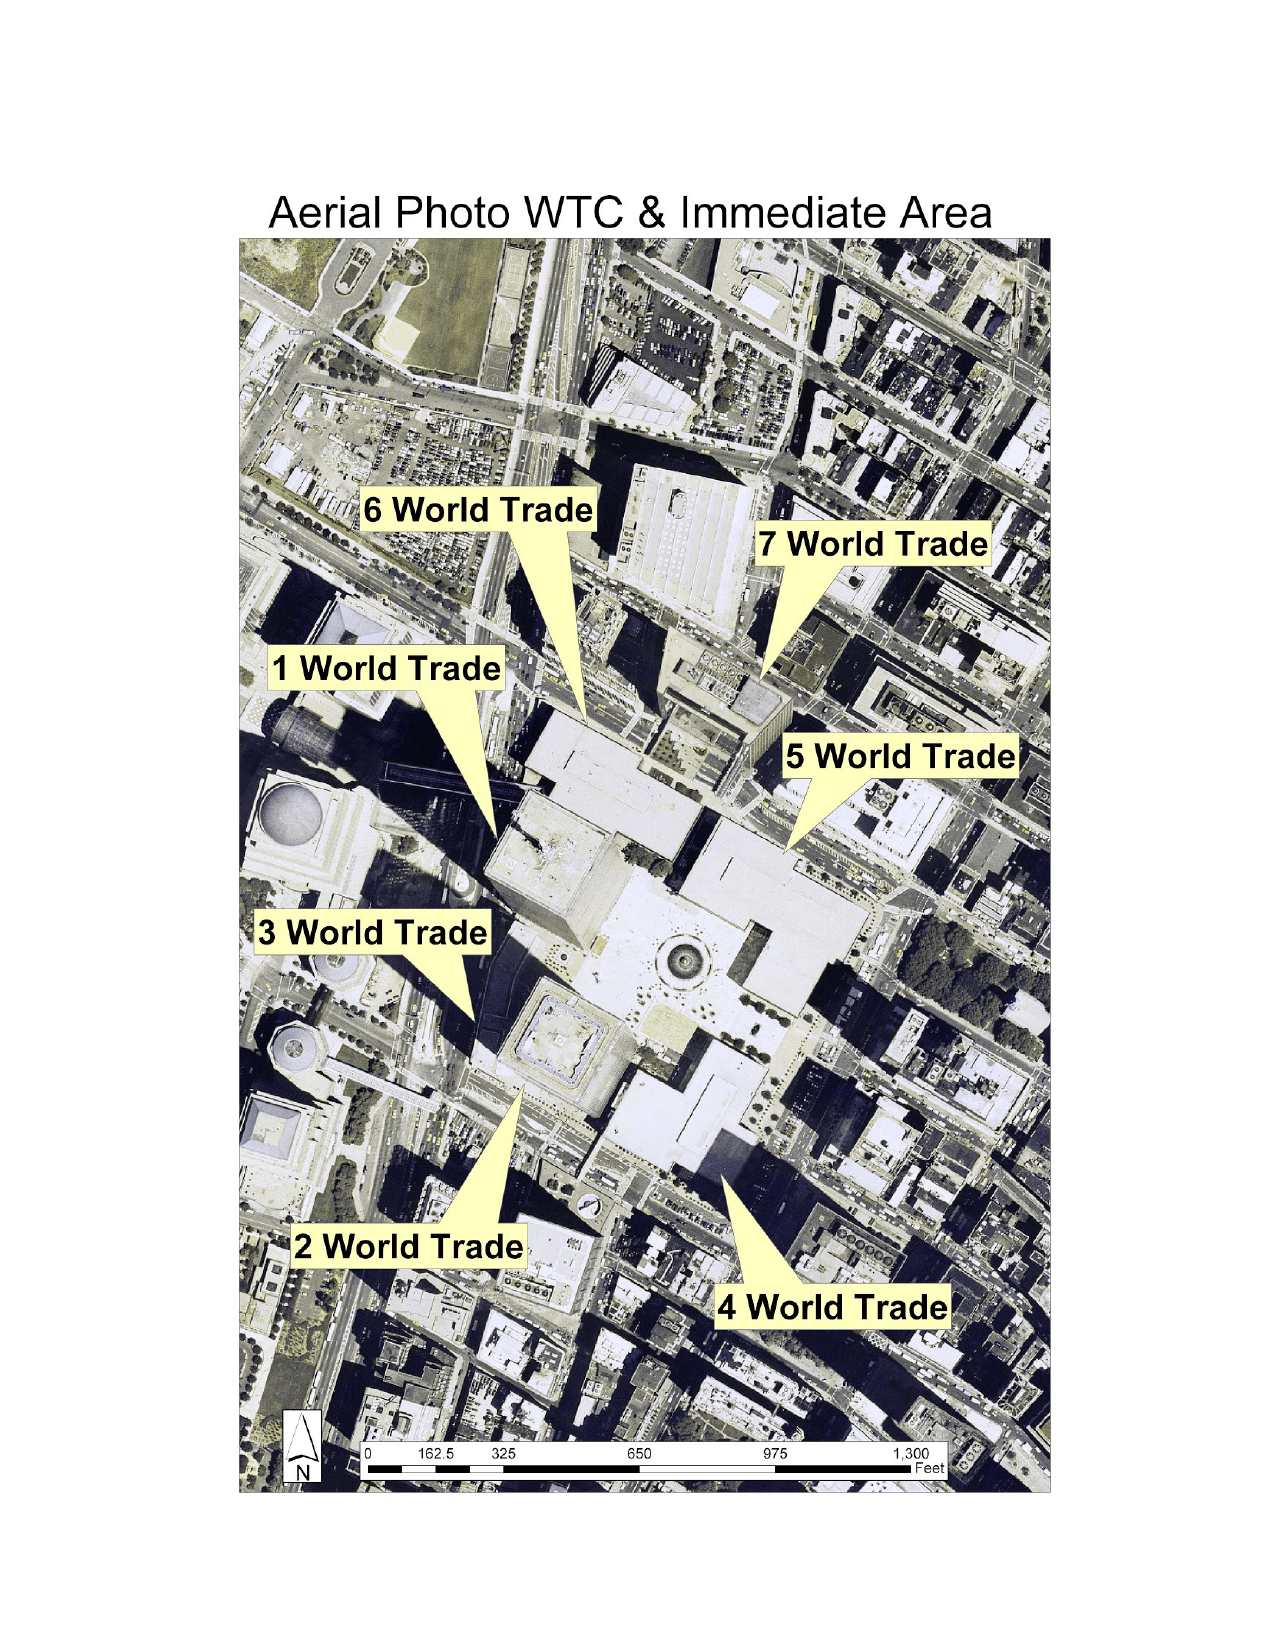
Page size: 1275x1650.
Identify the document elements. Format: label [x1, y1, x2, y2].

picture [150, 150, 1125, 1501]
